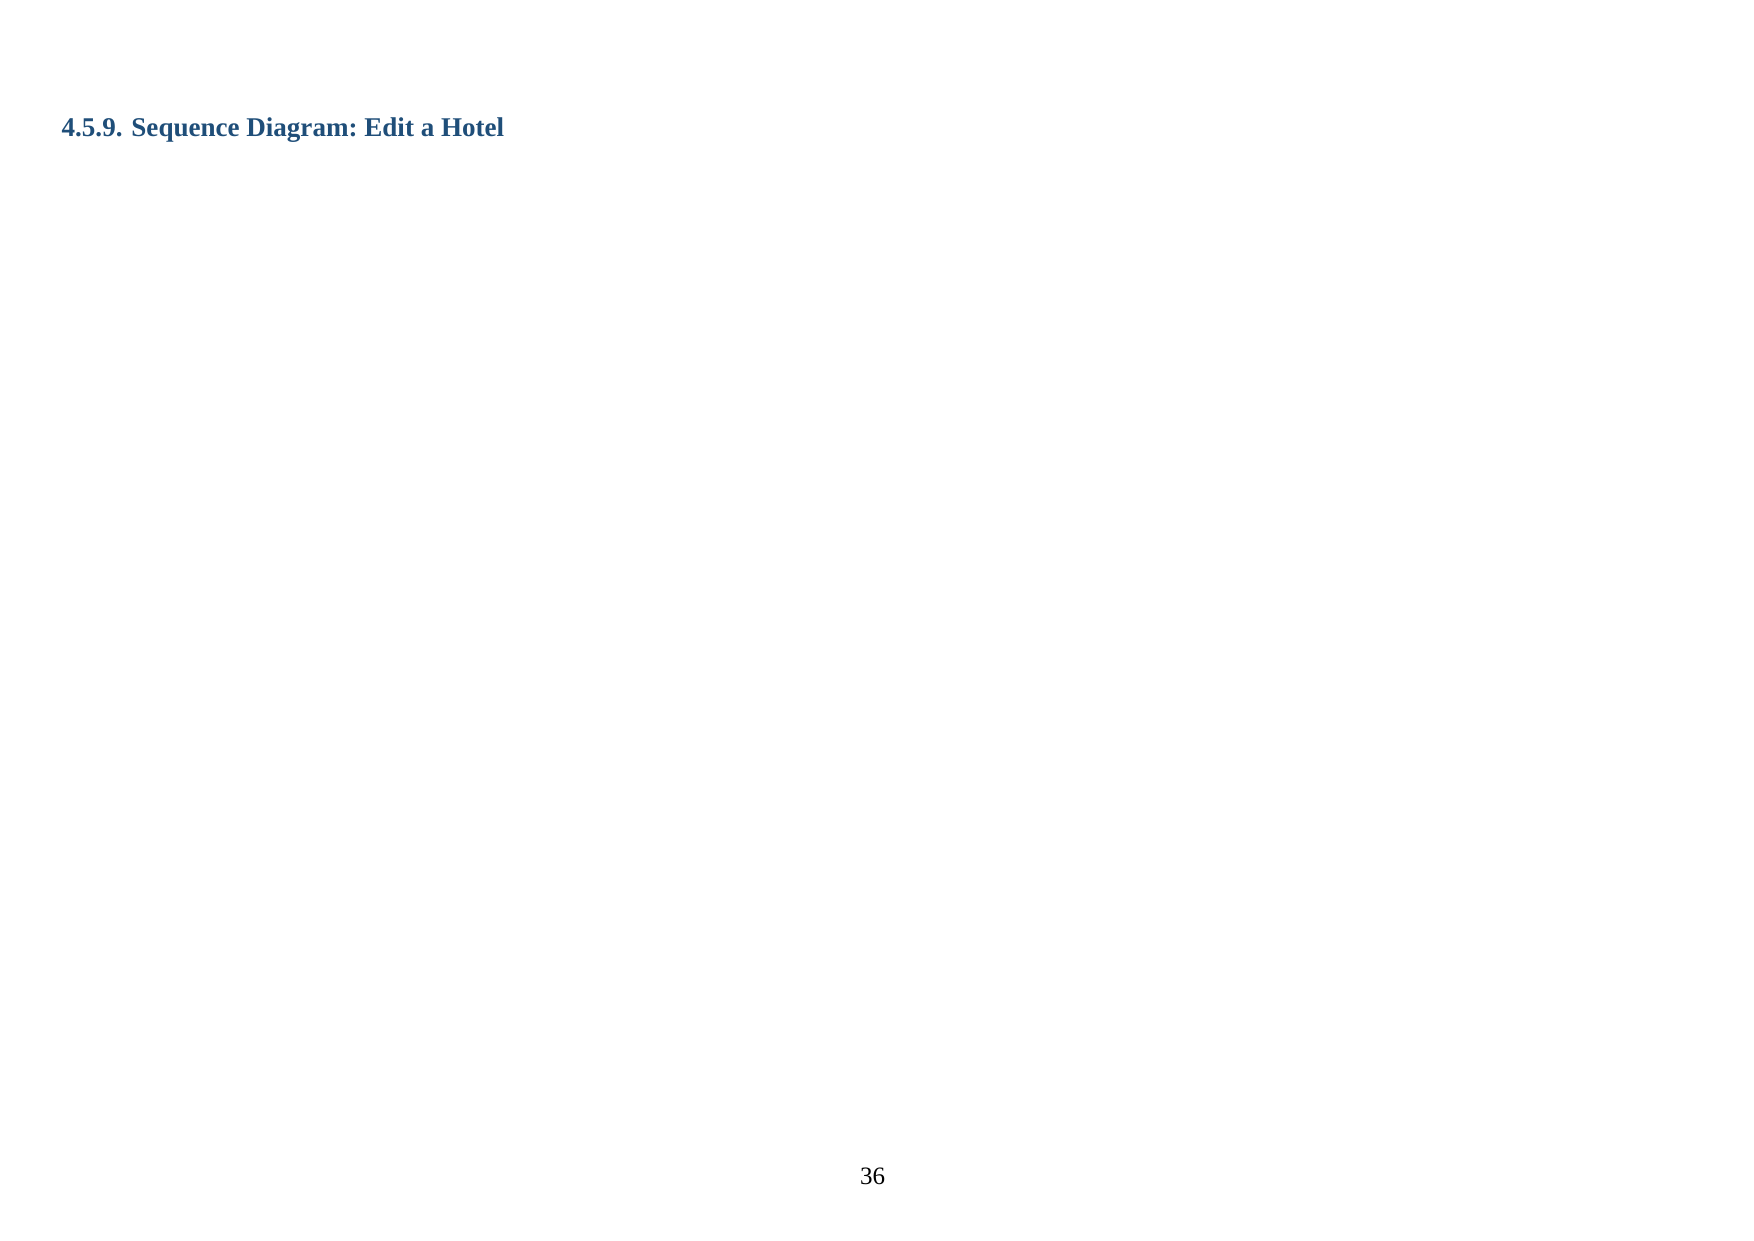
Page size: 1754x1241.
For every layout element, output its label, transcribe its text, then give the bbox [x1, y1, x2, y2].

subtitle Sequence Diagram: Edit a Hotel [122, 111, 1651, 143]
